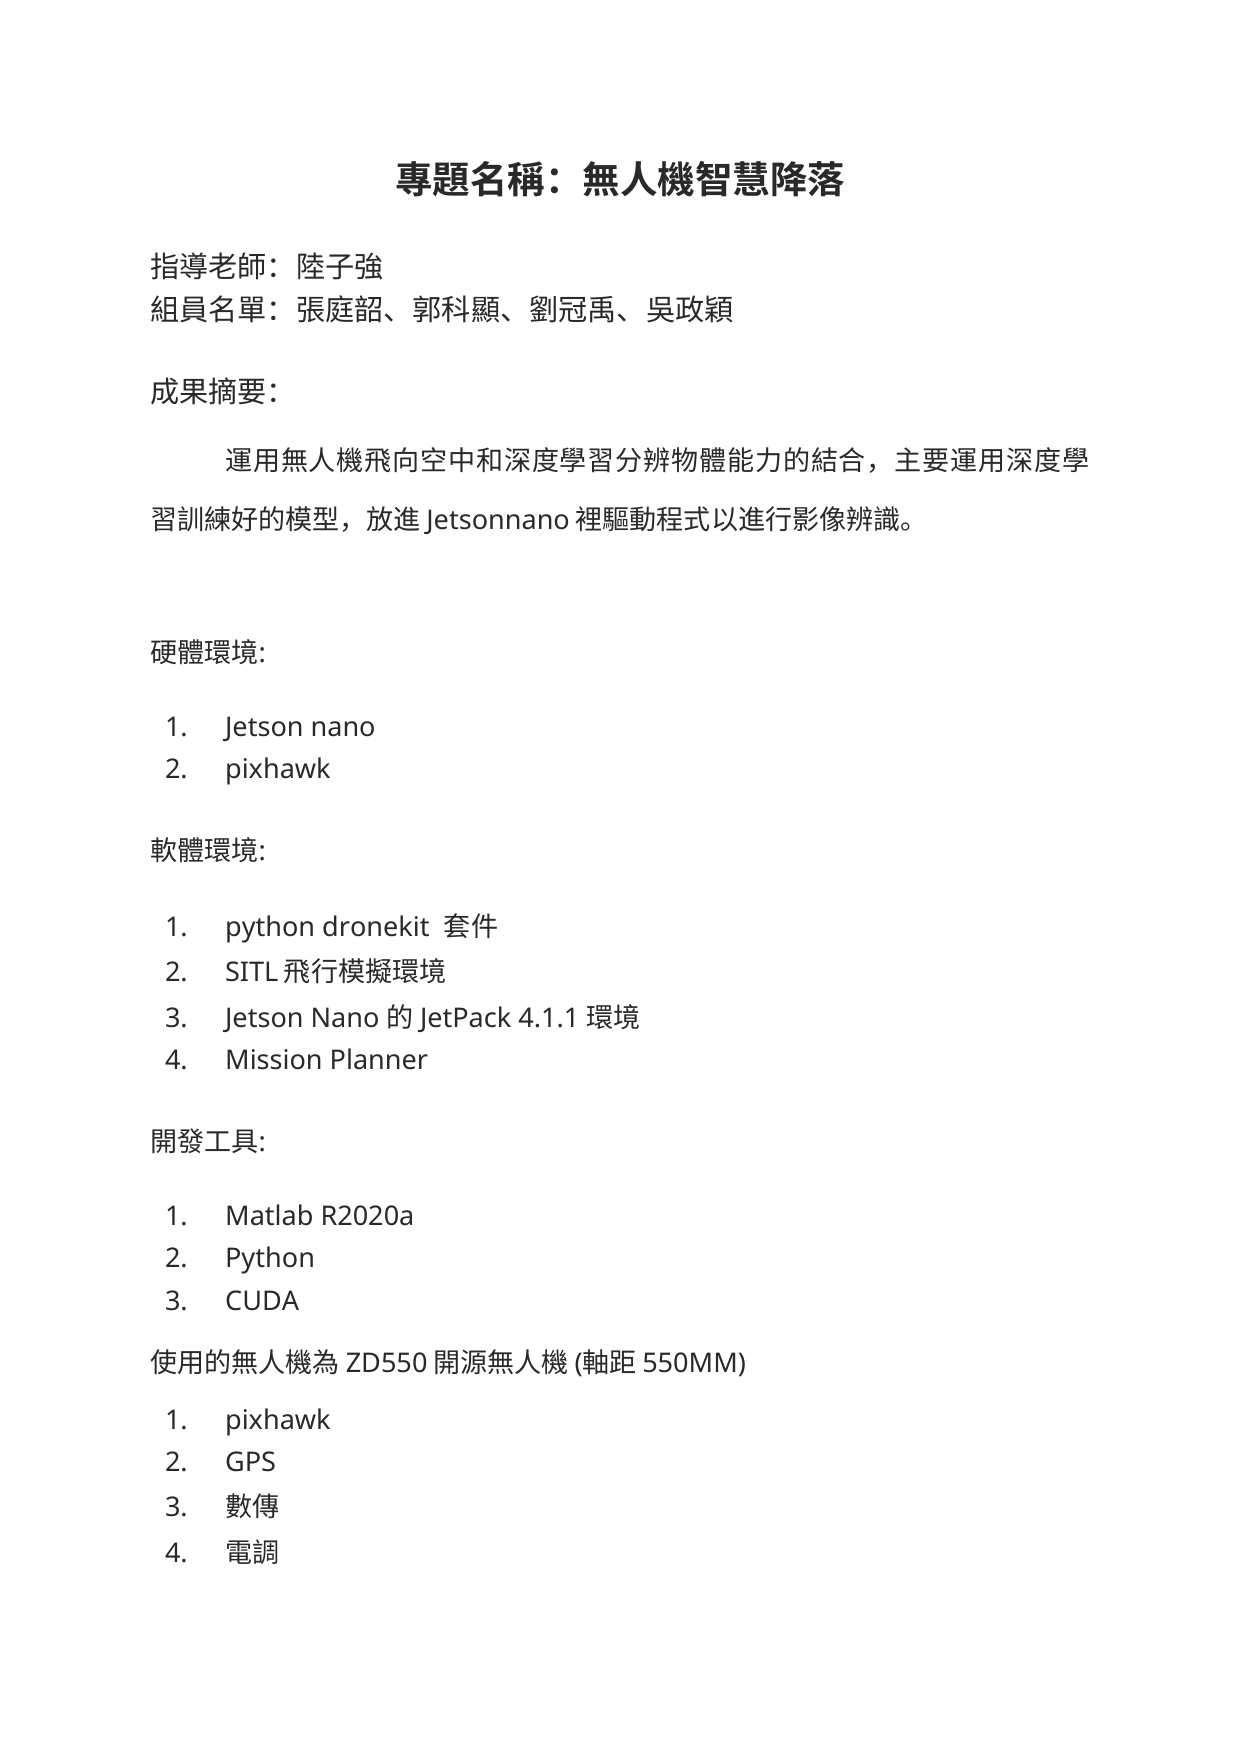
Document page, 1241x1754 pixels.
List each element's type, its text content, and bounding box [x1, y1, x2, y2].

list Matlab R2020a [187, 1196, 1090, 1233]
text 專題名稱：無人機智慧降落 [150, 150, 1090, 204]
list python dronekit 套件 [187, 905, 1090, 944]
text 成果摘要： [150, 368, 1090, 411]
list 數傳 [187, 1485, 1090, 1525]
list GPS [187, 1443, 1090, 1480]
text 軟體環境: [150, 829, 1090, 868]
list pixhawk [187, 1401, 1090, 1437]
text 指導老師：陸子強 [150, 244, 1090, 286]
list Python [187, 1239, 1090, 1276]
text 使用的無人機為 ZD550開源無人機 (軸距550MM) [150, 1344, 1090, 1380]
list Jetson nano [187, 707, 1090, 744]
list pixhawk [187, 749, 1090, 786]
text 開發工具: [150, 1120, 1090, 1159]
list Mission Planner [187, 1041, 1090, 1078]
text 組員名單：張庭韶、郭科顯、劉冠禹、吳政穎 [150, 286, 1090, 328]
text 運用無人機飛向空中和深度學習分辨物體能力的結合，主要運用深度學習訓練好的模型，放進Jetsonnano裡驅動程式以進行影像辨識。 [150, 439, 1090, 537]
text 硬體環境: [150, 631, 1090, 670]
list Jetson Nano 的 JetPack 4.1.1 環境 [187, 996, 1090, 1035]
list SITL飛行模擬環境 [187, 950, 1090, 990]
list CUDA [187, 1281, 1090, 1318]
list 電調 [187, 1531, 1090, 1570]
